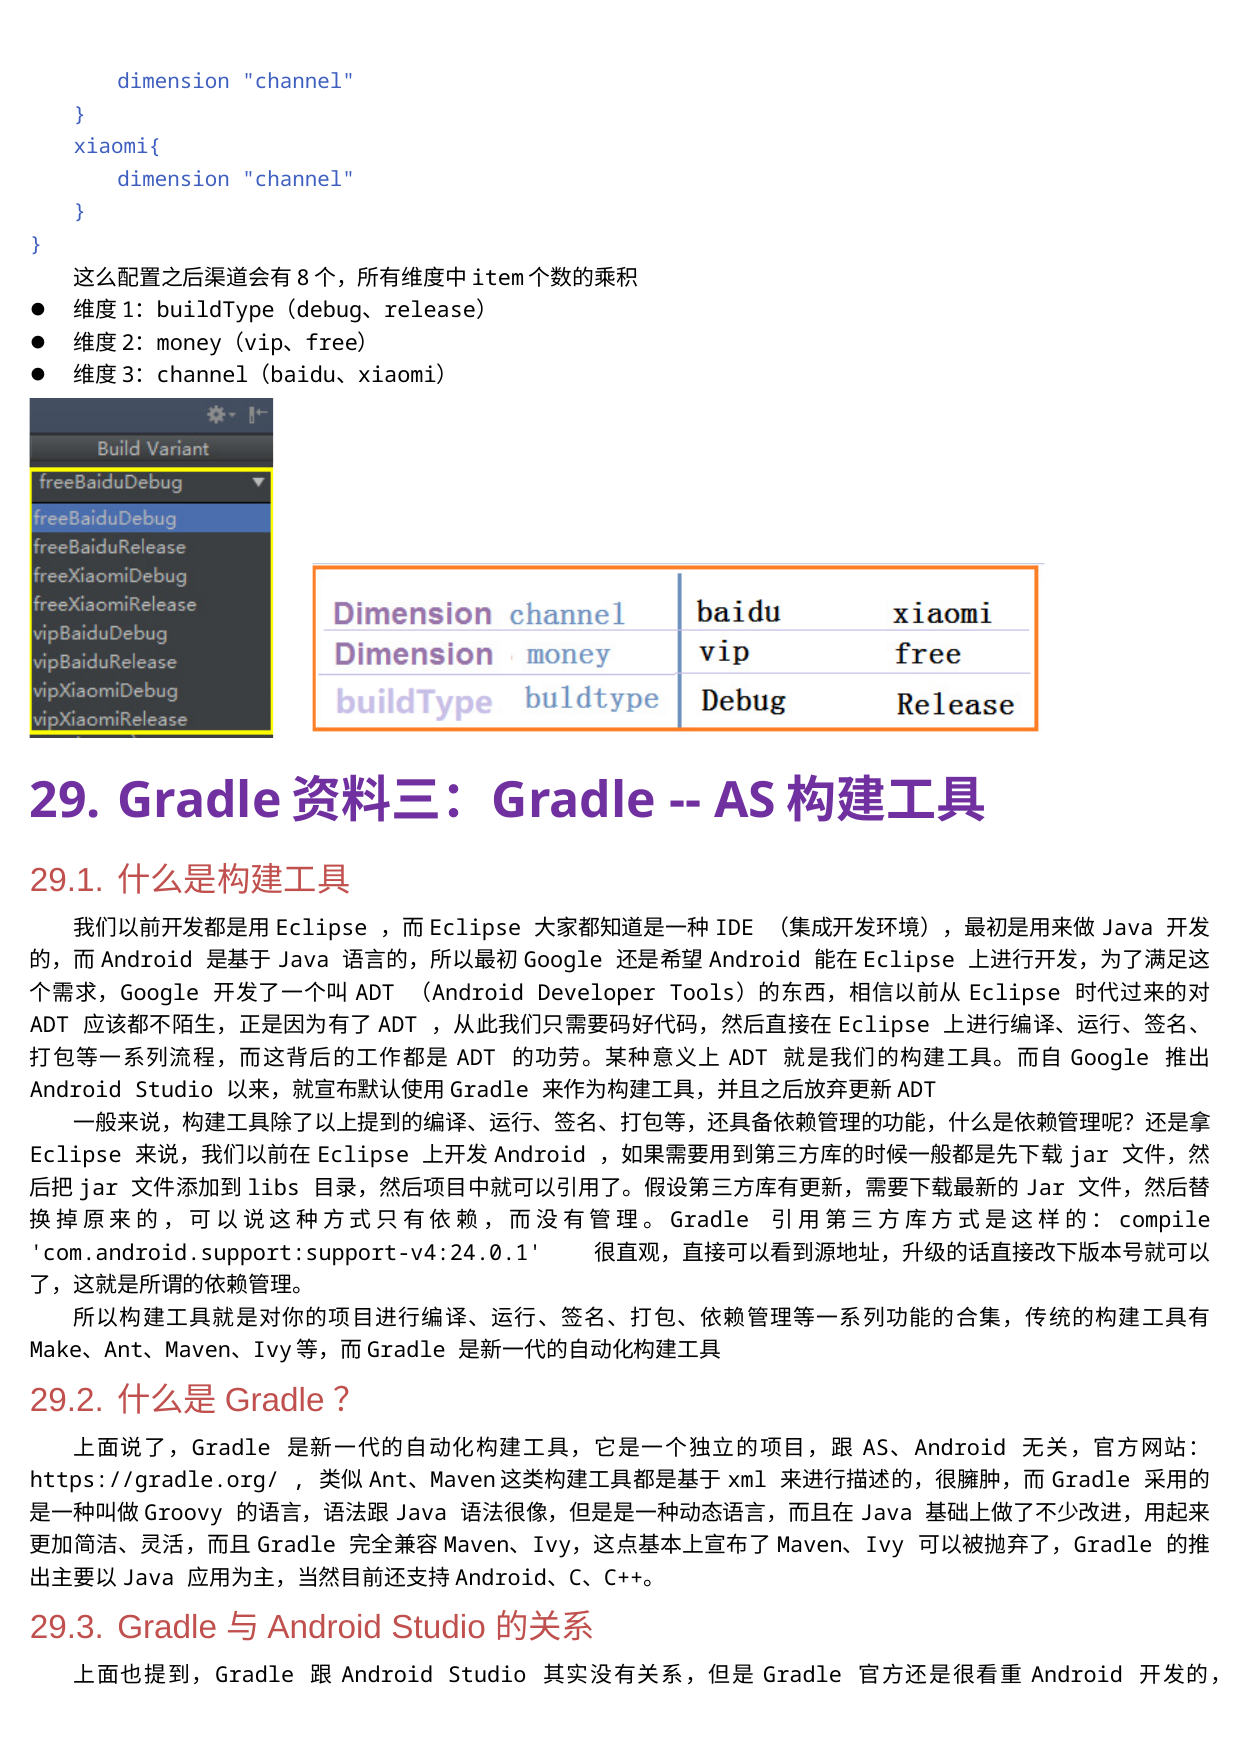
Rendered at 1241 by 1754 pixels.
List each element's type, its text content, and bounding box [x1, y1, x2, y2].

text 这么配置之后渠道会有8个，所有维度中item个数的乘积 [29, 259, 1211, 292]
text 我们以前开发都是用 Eclipse ，而 Eclipse 大家都知道是一种 IDE （集成开发环境），最初是用来做 Java 开发的，而 Android 是基于 Java 语言的，所以最初 Google 还是希望 Android 能在 Eclipse 上进行开发，为了满足这个需求，Google 开发了一个叫 ADT （Android Developer Tools）的东西，相信以前从 Eclipse 时代过来的对 ADT 应该都不陌生，正是因为有了 ADT ，从此我们只需要码好代码，然后直接在 Eclipse 上进行编译、运行、签名、打包等一系列流程，而这背后的工作都是 ADT 的功劳。某种意义上 ADT 就是我们的构建工具。而自 Google 推出 Android Studio 以来，就宣布默认使用 Gradle 来作为构建工具，并且之后放弃更新 ADT [29, 909, 1211, 1104]
list 维度1：buildType（debug、release） [29, 292, 1211, 324]
text } [29, 194, 1211, 227]
text } [29, 97, 1211, 129]
text dimension "channel" [29, 162, 1211, 194]
text dimension "channel" [29, 64, 1211, 97]
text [29, 1657, 1211, 1689]
list 维度2：money（vip、free） [29, 324, 1211, 357]
text 所以构建工具就是对你的项目进行编译、运行、签名、打包、依赖管理等一系列功能的合集，传统的构建工具有 Make、Ant、Maven、Ivy等，而 Gradle 是新一代的自动化构建工具 [29, 1299, 1211, 1364]
picture [312, 563, 1045, 738]
subtitle Gradle 与 Android Studio 的关系 [29, 1592, 1211, 1657]
text 一般来说，构建工具除了以上提到的编译、运行、签名、打包等，还具备依赖管理的功能，什么是依赖管理呢？还是拿 Eclipse 来说，我们以前在 Eclipse 上开发 Android ，如果需要用到第三方库的时候一般都是先下载 jar 文件，然后把 jar 文件添加到 libs 目录，然后项目中就可以引用了。假设第三方库有更新，需要下载最新的 Jar 文件，然后替换掉原来的，可以说这种方式只有依赖，而没有管理。Gradle 引用第三方库方式是这样的：compile 'com.android.support:support-v4:24.0.1' 很直观，直接可以看到源地址，升级的话直接改下版本号就可以了，这就是所谓的依赖管理。 [29, 1104, 1211, 1299]
list 维度3：channel（baidu、xiaomi） [29, 357, 1211, 389]
subtitle Gradle资料三：Gradle -- AS构建工具 [29, 747, 1211, 844]
subtitle 什么是构建工具 [29, 844, 1211, 909]
subtitle 什么是 Gradle ？ [29, 1364, 1211, 1429]
picture [29, 398, 274, 738]
text xiaomi{ [29, 129, 1211, 162]
text } [29, 227, 1211, 259]
text 上面说了，Gradle 是新一代的自动化构建工具，它是一个独立的项目，跟 AS、Android 无关，官方网站：https://gradle.org/ , 类似 Ant、Maven这类构建工具都是基于 xml 来进行描述的，很臃肿，而 Gradle 采用的是一种叫做 Groovy 的语言，语法跟 Java 语法很像，但是是一种动态语言，而且在 Java 基础上做了不少改进，用起来更加简洁、灵活，而且 Gradle 完全兼容 Maven、Ivy，这点基本上宣布了 Maven、Ivy 可以被抛弃了，Gradle 的推出主要以 Java 应用为主，当然目前还支持 Android、C、C++。 [29, 1429, 1211, 1592]
